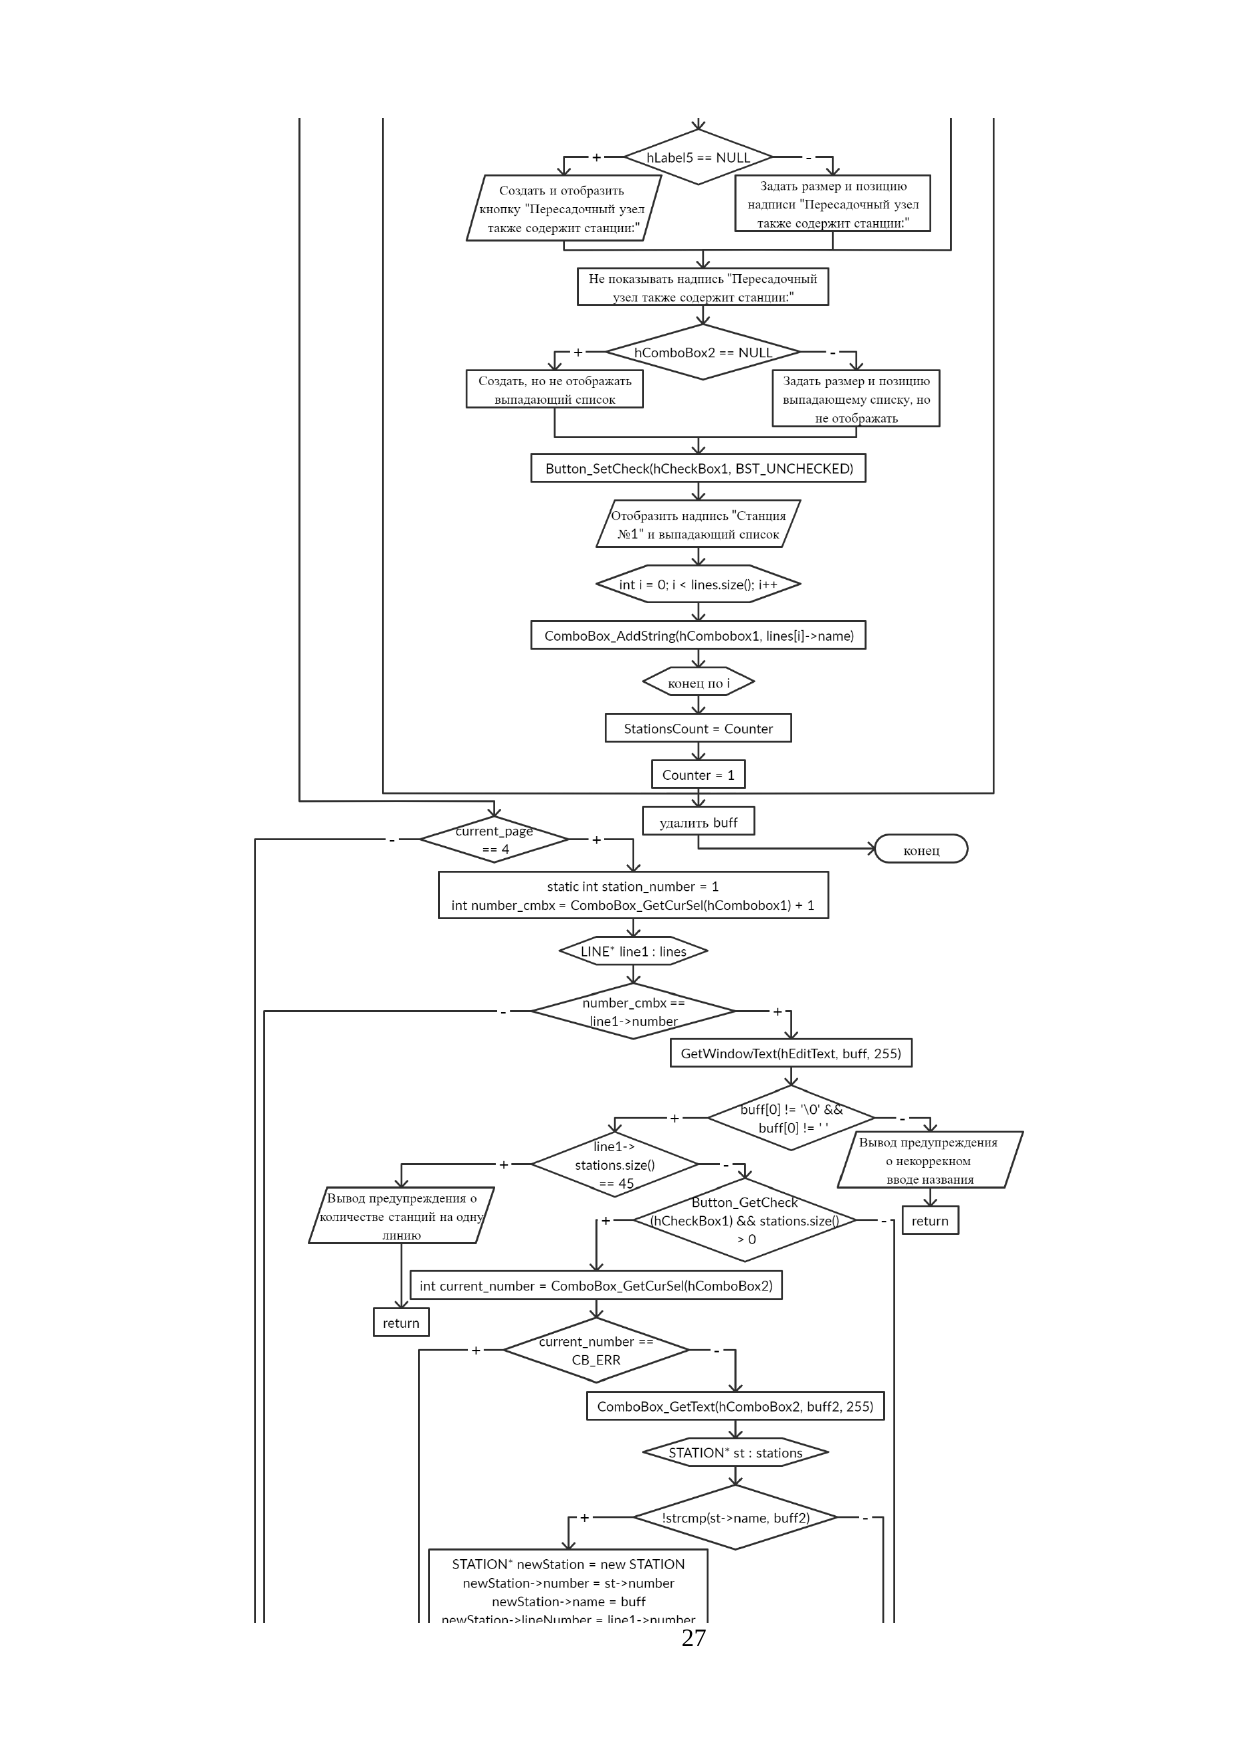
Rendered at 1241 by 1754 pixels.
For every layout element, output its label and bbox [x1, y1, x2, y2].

picture [236, 118, 1042, 1623]
